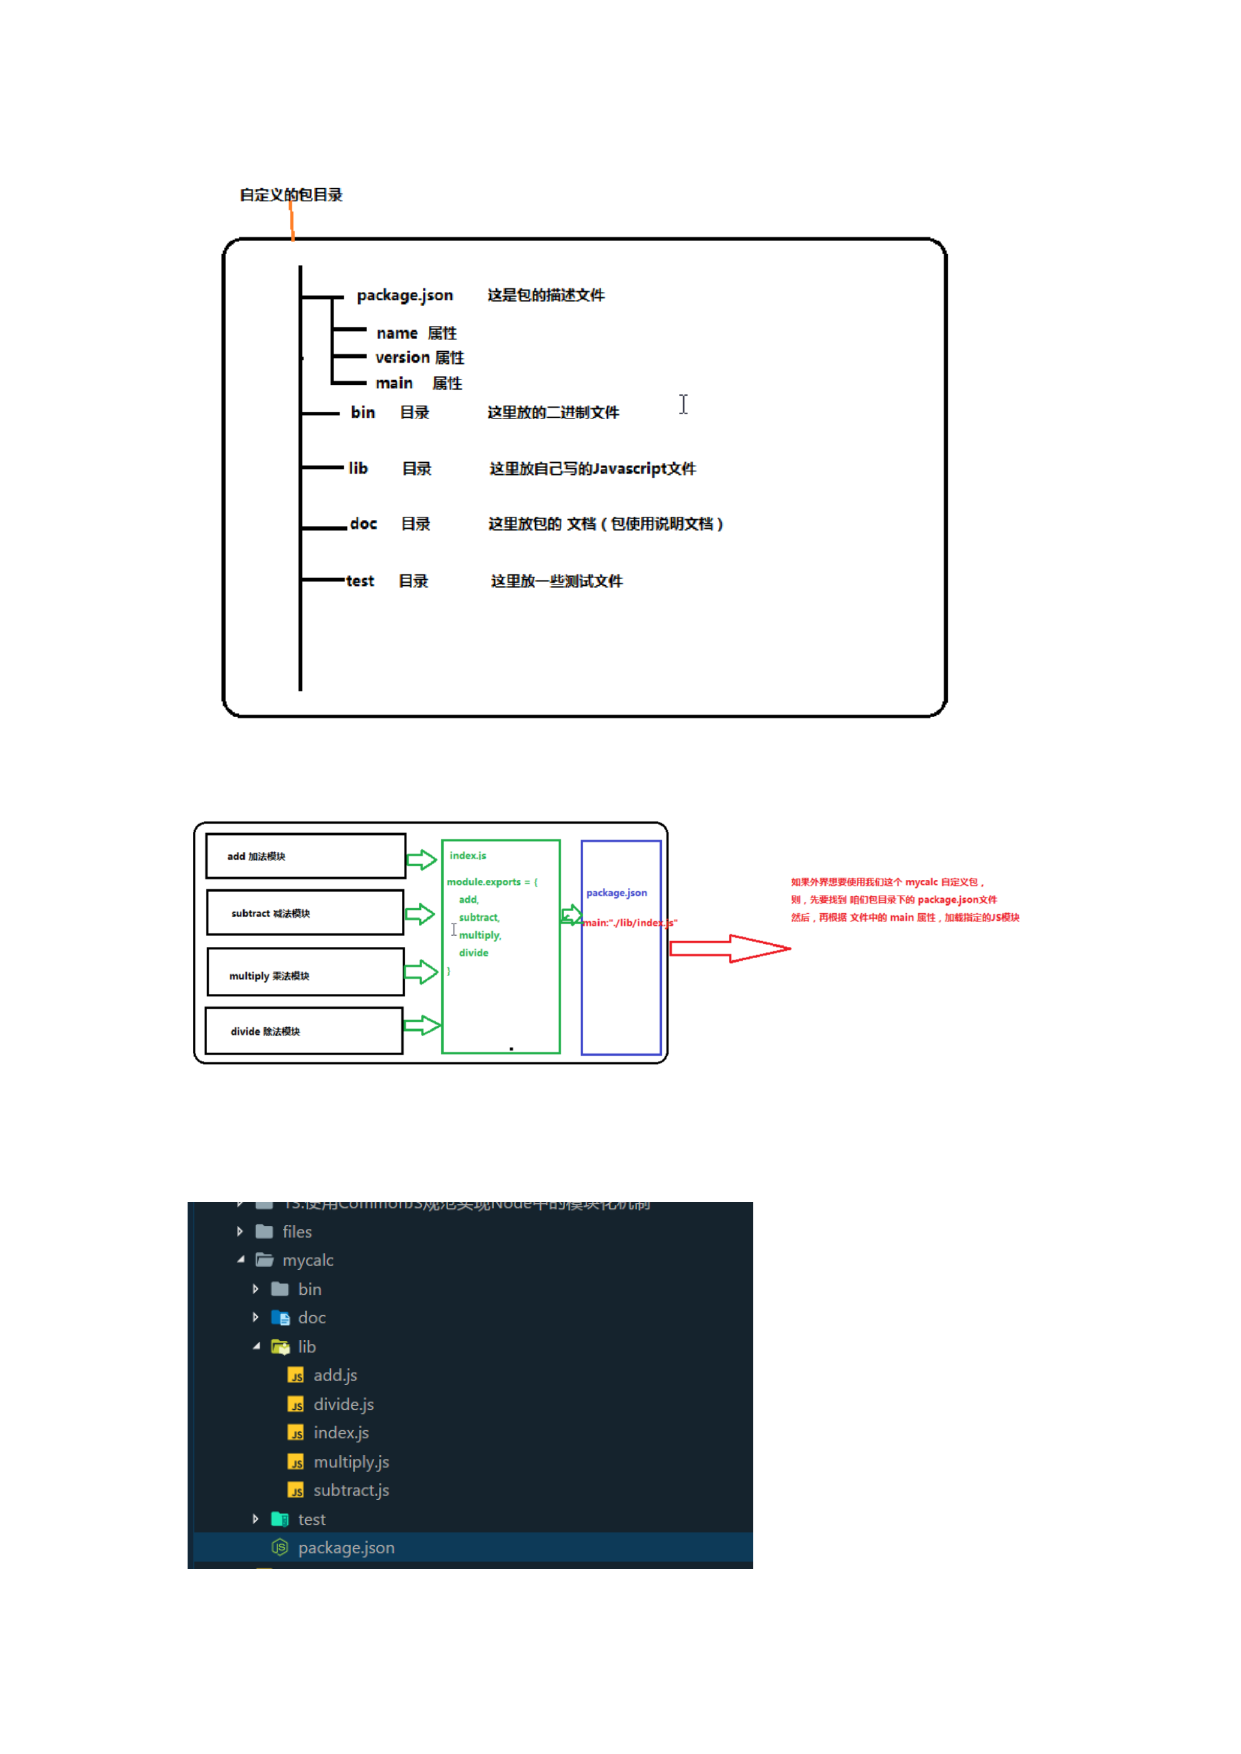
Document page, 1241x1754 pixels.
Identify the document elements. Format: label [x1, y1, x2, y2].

picture [187, 1202, 754, 1569]
picture [187, 162, 1053, 756]
picture [187, 779, 1052, 1128]
